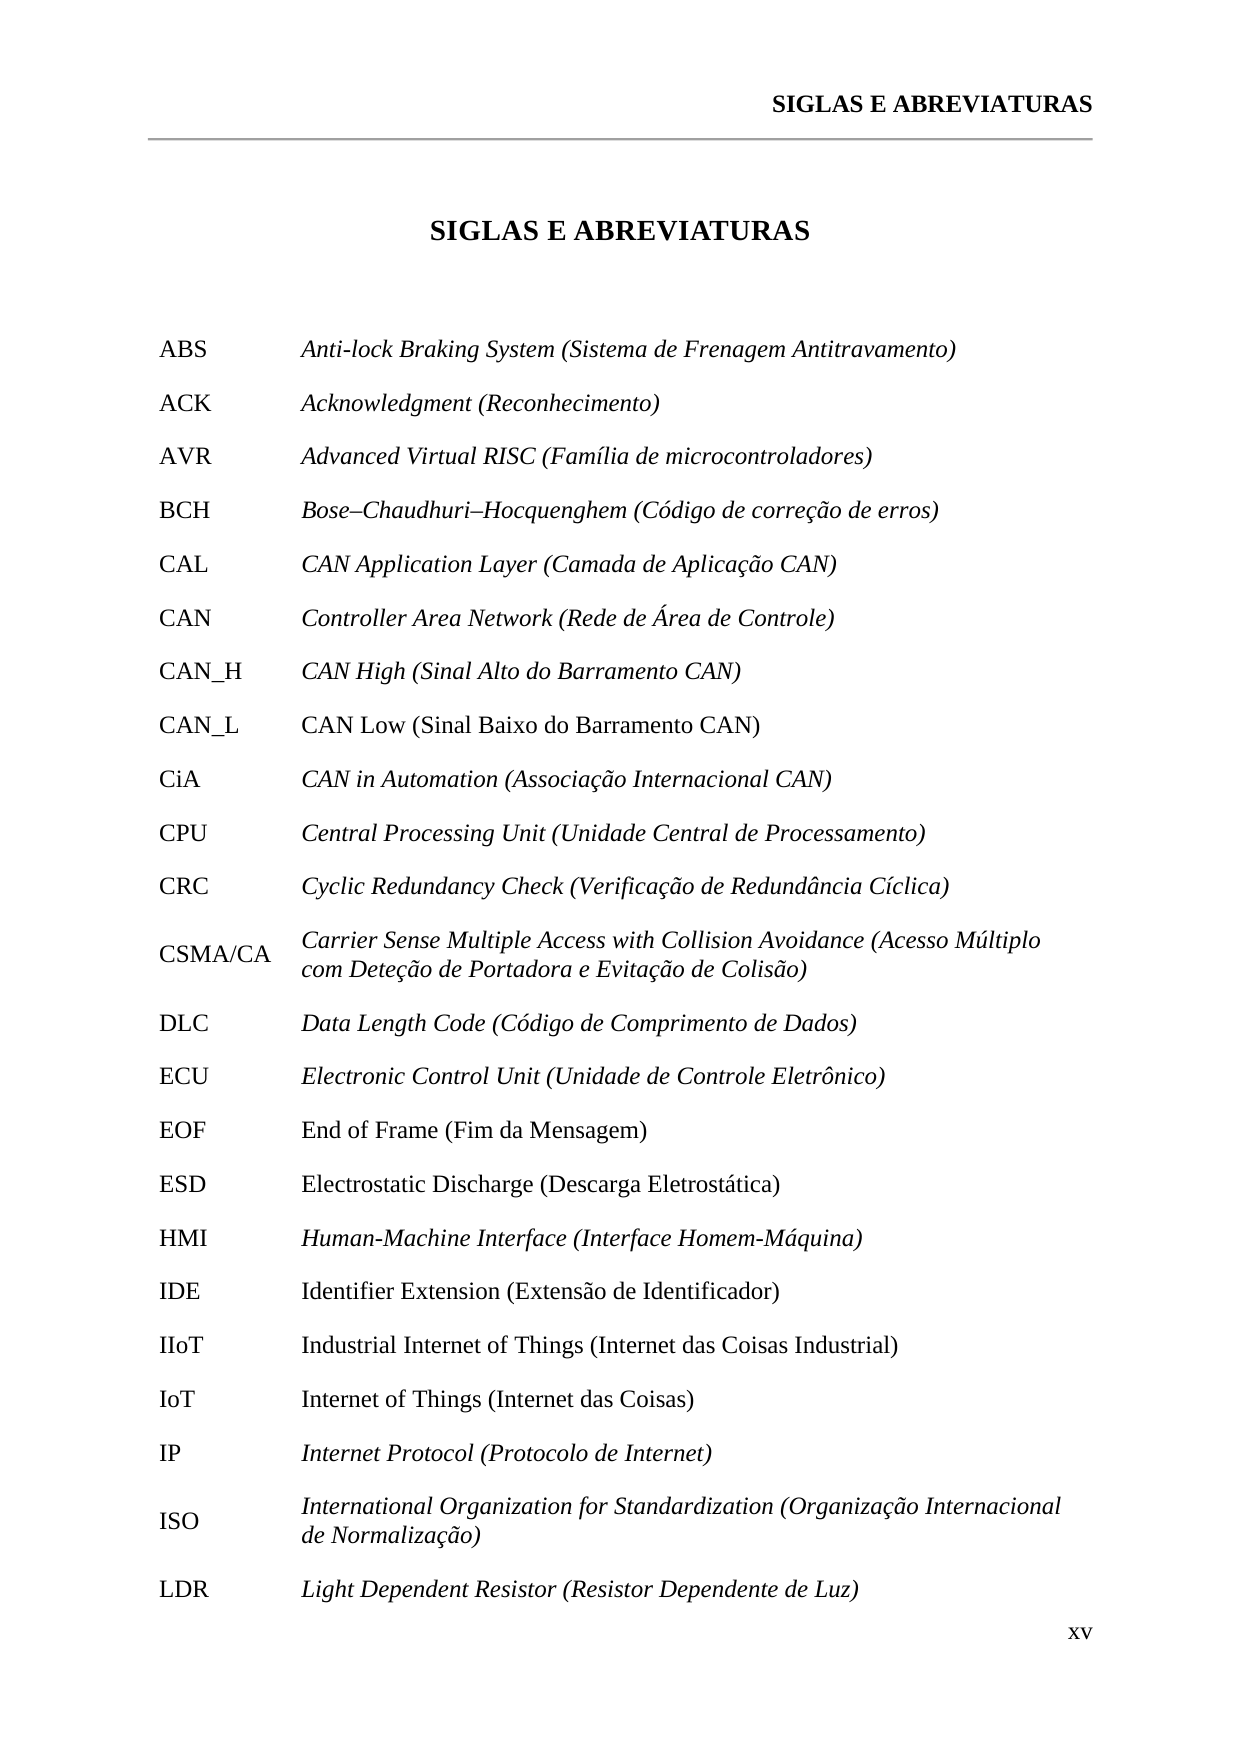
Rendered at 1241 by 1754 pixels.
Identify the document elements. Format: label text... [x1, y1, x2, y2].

table_cell ECU [148, 1049, 290, 1103]
table_cell Carrier Sense Multiple Access with Collision Avoidance (Acesso Múltiplo com Deteção de Portadora e Evitação de Colisão) [290, 913, 1091, 995]
table_header Anti-lock Braking System (Sistema de Frenagem Antitravamento) [290, 321, 1091, 375]
table_cell CAN High (Sinal Alto do Barramento CAN) [290, 644, 1091, 698]
table_cell IoT [148, 1371, 290, 1425]
table_cell Electronic Control Unit (Unidade de Controle Eletrônico) [290, 1049, 1091, 1103]
table_cell CAN_H [148, 644, 290, 698]
table_cell ISO [148, 1479, 290, 1561]
table_cell IIoT [148, 1318, 290, 1371]
table_cell BCH [148, 483, 290, 536]
table_cell CSMA/CA [148, 913, 290, 995]
table_cell Acknowledgment (Reconhecimento) [290, 375, 1091, 429]
table_cell IP [148, 1425, 290, 1479]
table_cell Human-Machine Interface (Interface Homem-Máquina) [290, 1210, 1091, 1264]
table_cell Electrostatic Discharge (Descarga Eletrostática) [290, 1156, 1091, 1210]
table_cell CAN Low (Sinal Baixo do Barramento CAN) [290, 698, 1091, 751]
table_cell AVR [148, 429, 290, 483]
table_cell LDR [148, 1561, 290, 1603]
table_cell ACK [148, 375, 290, 429]
table_cell CAN [148, 590, 290, 644]
table_cell DLC [148, 995, 290, 1049]
table_header ABS [148, 321, 290, 375]
table_cell CAN Application Layer (Camada de Aplicação CAN) [290, 536, 1091, 590]
table_cell CPU [148, 805, 290, 859]
table_cell End of Frame (Fim da Mensagem) [290, 1103, 1091, 1156]
table_cell IDE [148, 1264, 290, 1318]
table_cell Internet of Things (Internet das Coisas) [290, 1371, 1091, 1425]
table_cell Bose–Chaudhuri–Hocquenghem (Código de correção de erros) [290, 483, 1091, 536]
table_cell Controller Area Network (Rede de Área de Controle) [290, 590, 1091, 644]
table_cell HMI [148, 1210, 290, 1264]
table_cell Advanced Virtual RISC (Família de microcontroladores) [290, 429, 1091, 483]
table_cell Cyclic Redundancy Check (Verificação de Redundância Cíclica) [290, 859, 1091, 913]
table_cell International Organization for Standardization (Organização Internacional de Normalização) [290, 1479, 1091, 1561]
table_cell CRC [148, 859, 290, 913]
title SIGLAS E ABREVIATURAS [148, 213, 1092, 246]
table_cell CAL [148, 536, 290, 590]
table_cell Data Length Code (Código de Comprimento de Dados) [290, 995, 1091, 1049]
table_cell Central Processing Unit (Unidade Central de Processamento) [290, 805, 1091, 859]
table_cell Internet Protocol (Protocolo de Internet) [290, 1425, 1091, 1479]
table_cell CiA [148, 751, 290, 805]
table_cell CAN in Automation (Associação Internacional CAN) [290, 751, 1091, 805]
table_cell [290, 1561, 1091, 1603]
table_cell ESD [148, 1156, 290, 1210]
table_cell CAN_L [148, 698, 290, 751]
table_cell EOF [148, 1103, 290, 1156]
table_cell Industrial Internet of Things (Internet das Coisas Industrial) [290, 1318, 1091, 1371]
table_cell Identifier Extension (Extensão de Identificador) [290, 1264, 1091, 1318]
